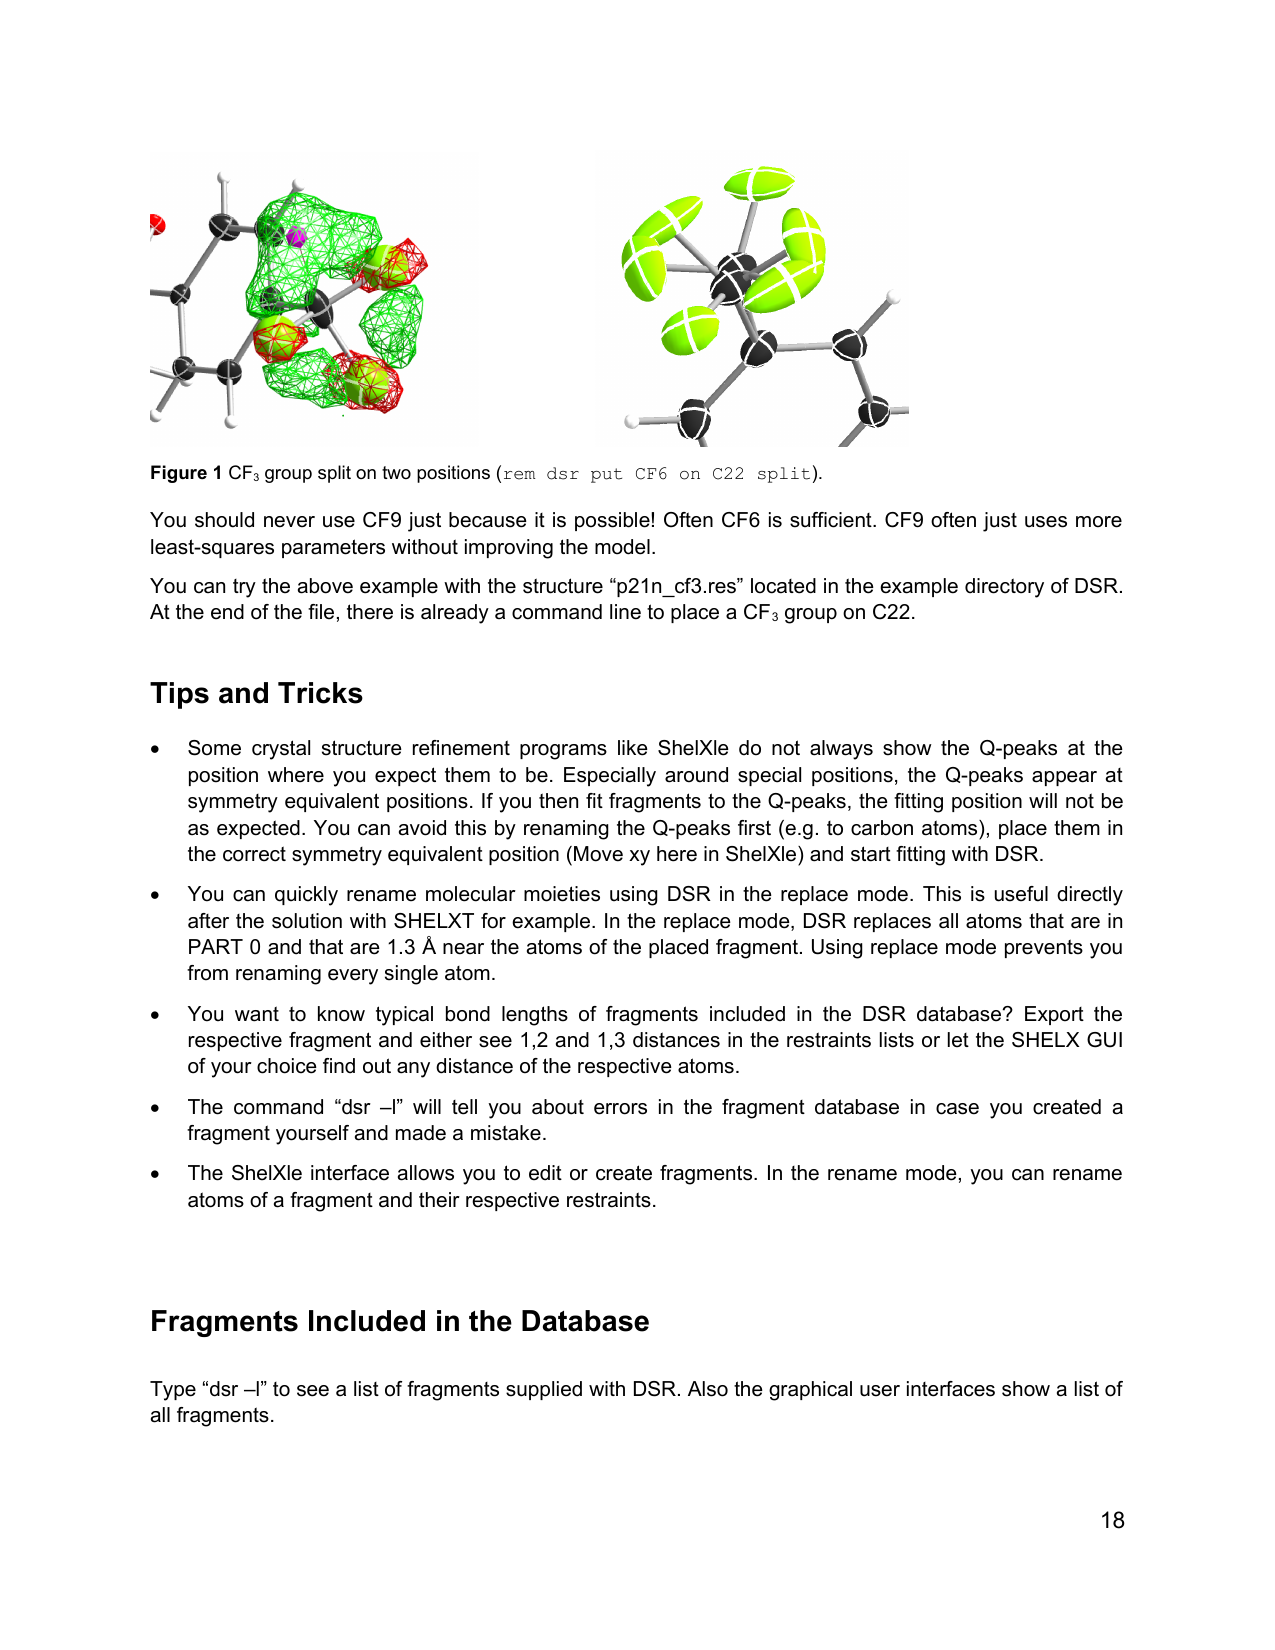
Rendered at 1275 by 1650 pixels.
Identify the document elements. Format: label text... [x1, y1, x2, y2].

text Fragments Included in the Database [150, 1304, 1125, 1338]
list You can quickly rename molecular moieties using DSR in the replace mode. This is useful directly after the solution with SHELXT for example. In the replace mode, DSR replaces all atoms that are in PART 0 and that are 1.3 Å near the atoms of the placed fragment. Using replace mode prevents you from renaming every single atom. [150, 881, 1125, 985]
text You should never use CF9 just because it is possible! Often CF6 is sufficient. CF9 often just uses more least-squares parameters without improving the model. [150, 508, 1125, 558]
list You want to know typical bond lengths of fragments included in the DSR database? Export the respective fragment and either see 1,2 and 1,3 distances in the restraints lists or let the SHELX GUI of your choice find out any distance of the respective atoms. [150, 1000, 1125, 1078]
text Tips and Tricks [150, 676, 1125, 710]
text Figure 1 CF3 group split on two positions (rem dsr put CF6 on C22 split). [150, 462, 1125, 485]
list Some crystal structure refinement programs like ShelXle do not always show the Q-peaks at the position where you expect them to be. Especially around special positions, the Q-peaks appear at symmetry equivalent positions. If you then fit fragments to the Q-peaks, the fitting position will not be as expected. You can avoid this by renaming the Q-peaks first (e.g. to carbon atoms), place them in the correct symmetry equivalent position (Move xy here in ShelXle) and start fitting with DSR. [150, 735, 1125, 866]
picture [150, 152, 479, 447]
text You can try the above example with the structure “p21n_cf3.res” located in the example directory of DSR. At the end of the file, there is already a command line to place a CF3 group on C22. [150, 573, 1125, 624]
list The ShelXle interface allows you to edit or create fragments. In the rename mode, you can rename atoms of a fragment and their respective restraints. [150, 1160, 1125, 1212]
list The command “dsr –l” will tell you about errors in the fragment database in case you created a fragment yourself and made a mistake. [150, 1093, 1125, 1145]
text Type “dsr –l” to see a list of fragments supplied with DSR. Also the graphical user interfaces show a list of all fragments. [150, 1377, 1125, 1427]
picture [594, 150, 909, 447]
